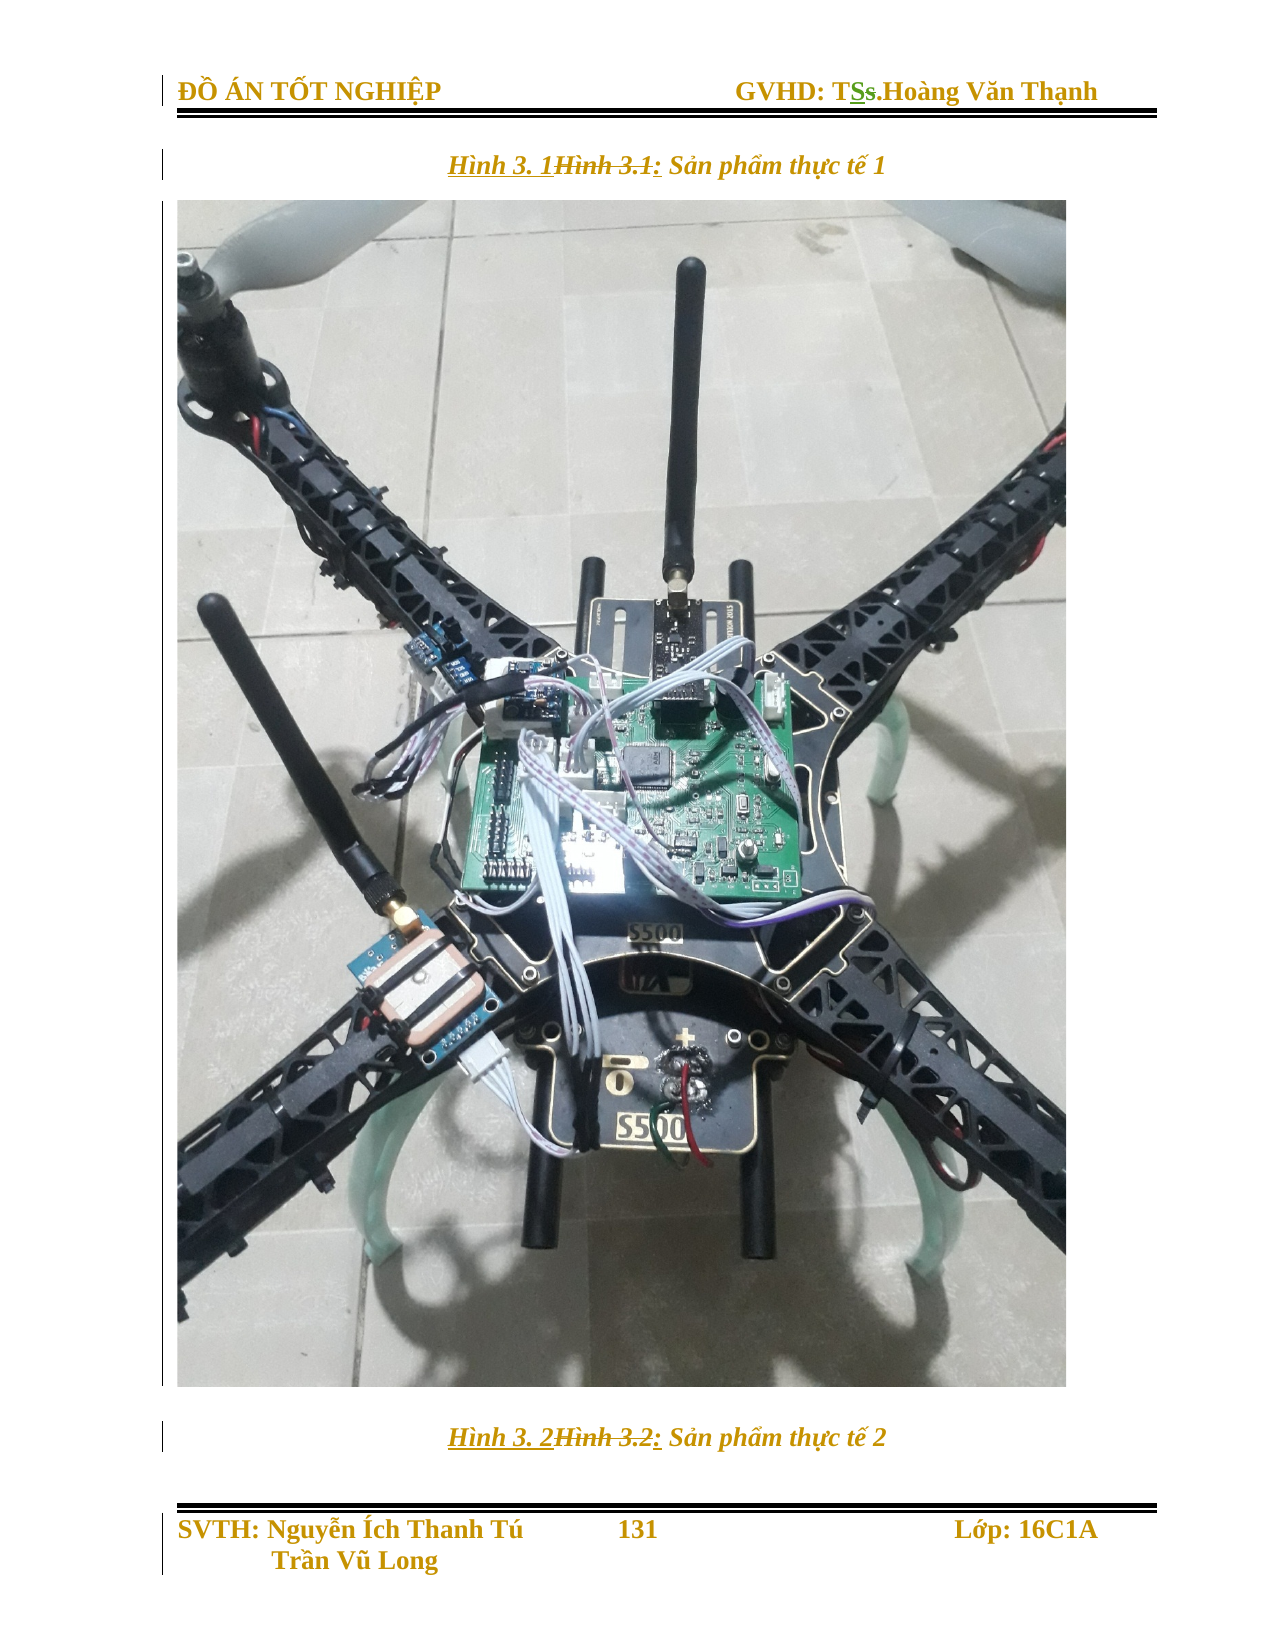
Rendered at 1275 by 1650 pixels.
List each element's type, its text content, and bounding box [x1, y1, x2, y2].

picture [177, 200, 1067, 1387]
text Sản phẩm thực tế 2 [177, 1421, 1157, 1452]
text Sản phẩm thực tế 1 [177, 149, 1157, 180]
